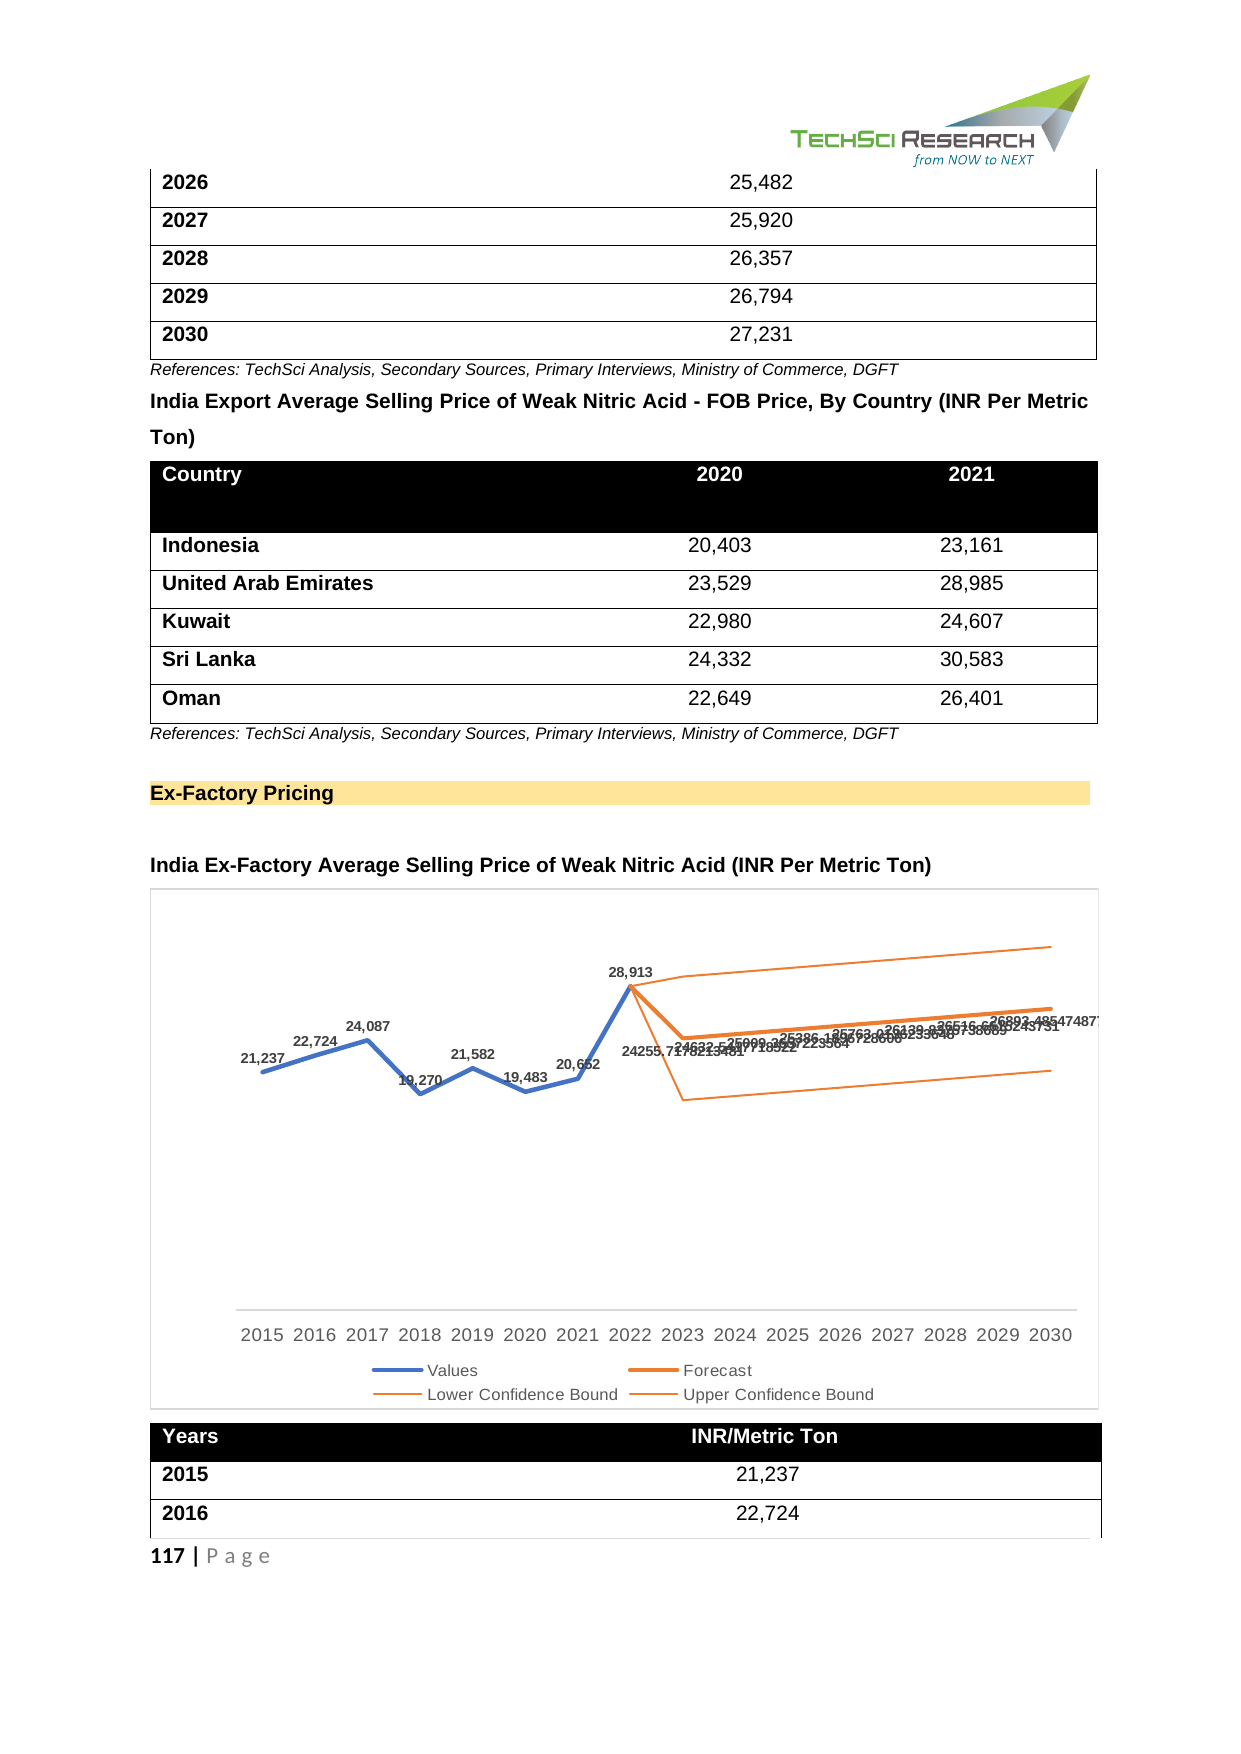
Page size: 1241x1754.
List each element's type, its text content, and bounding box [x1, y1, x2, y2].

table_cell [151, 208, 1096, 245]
text References: TechSci Analysis, Secondary Sources, Primary Interviews, Ministry of Commerce, DGFT [150, 360, 1090, 379]
text India Ex-Factory Average Selling Price of Weak Nitric Acid (INR Per Metric Ton) [150, 853, 1090, 877]
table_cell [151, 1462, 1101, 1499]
picture [788, 73, 1091, 169]
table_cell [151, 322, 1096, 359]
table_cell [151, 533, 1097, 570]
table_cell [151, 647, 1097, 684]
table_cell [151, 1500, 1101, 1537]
text References: TechSci Analysis, Secondary Sources, Primary Interviews, Ministry of Commerce, DGFT [150, 724, 1090, 743]
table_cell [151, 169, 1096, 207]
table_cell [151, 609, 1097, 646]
text India Export Average Selling Price of Weak Nitric Acid - FOB Price, By Country (INR Per Metric Ton) [150, 389, 1090, 449]
text Ex-Factory Pricing [150, 781, 1090, 805]
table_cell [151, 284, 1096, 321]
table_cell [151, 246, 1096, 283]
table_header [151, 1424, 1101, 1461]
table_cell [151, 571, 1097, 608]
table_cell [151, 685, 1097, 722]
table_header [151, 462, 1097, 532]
